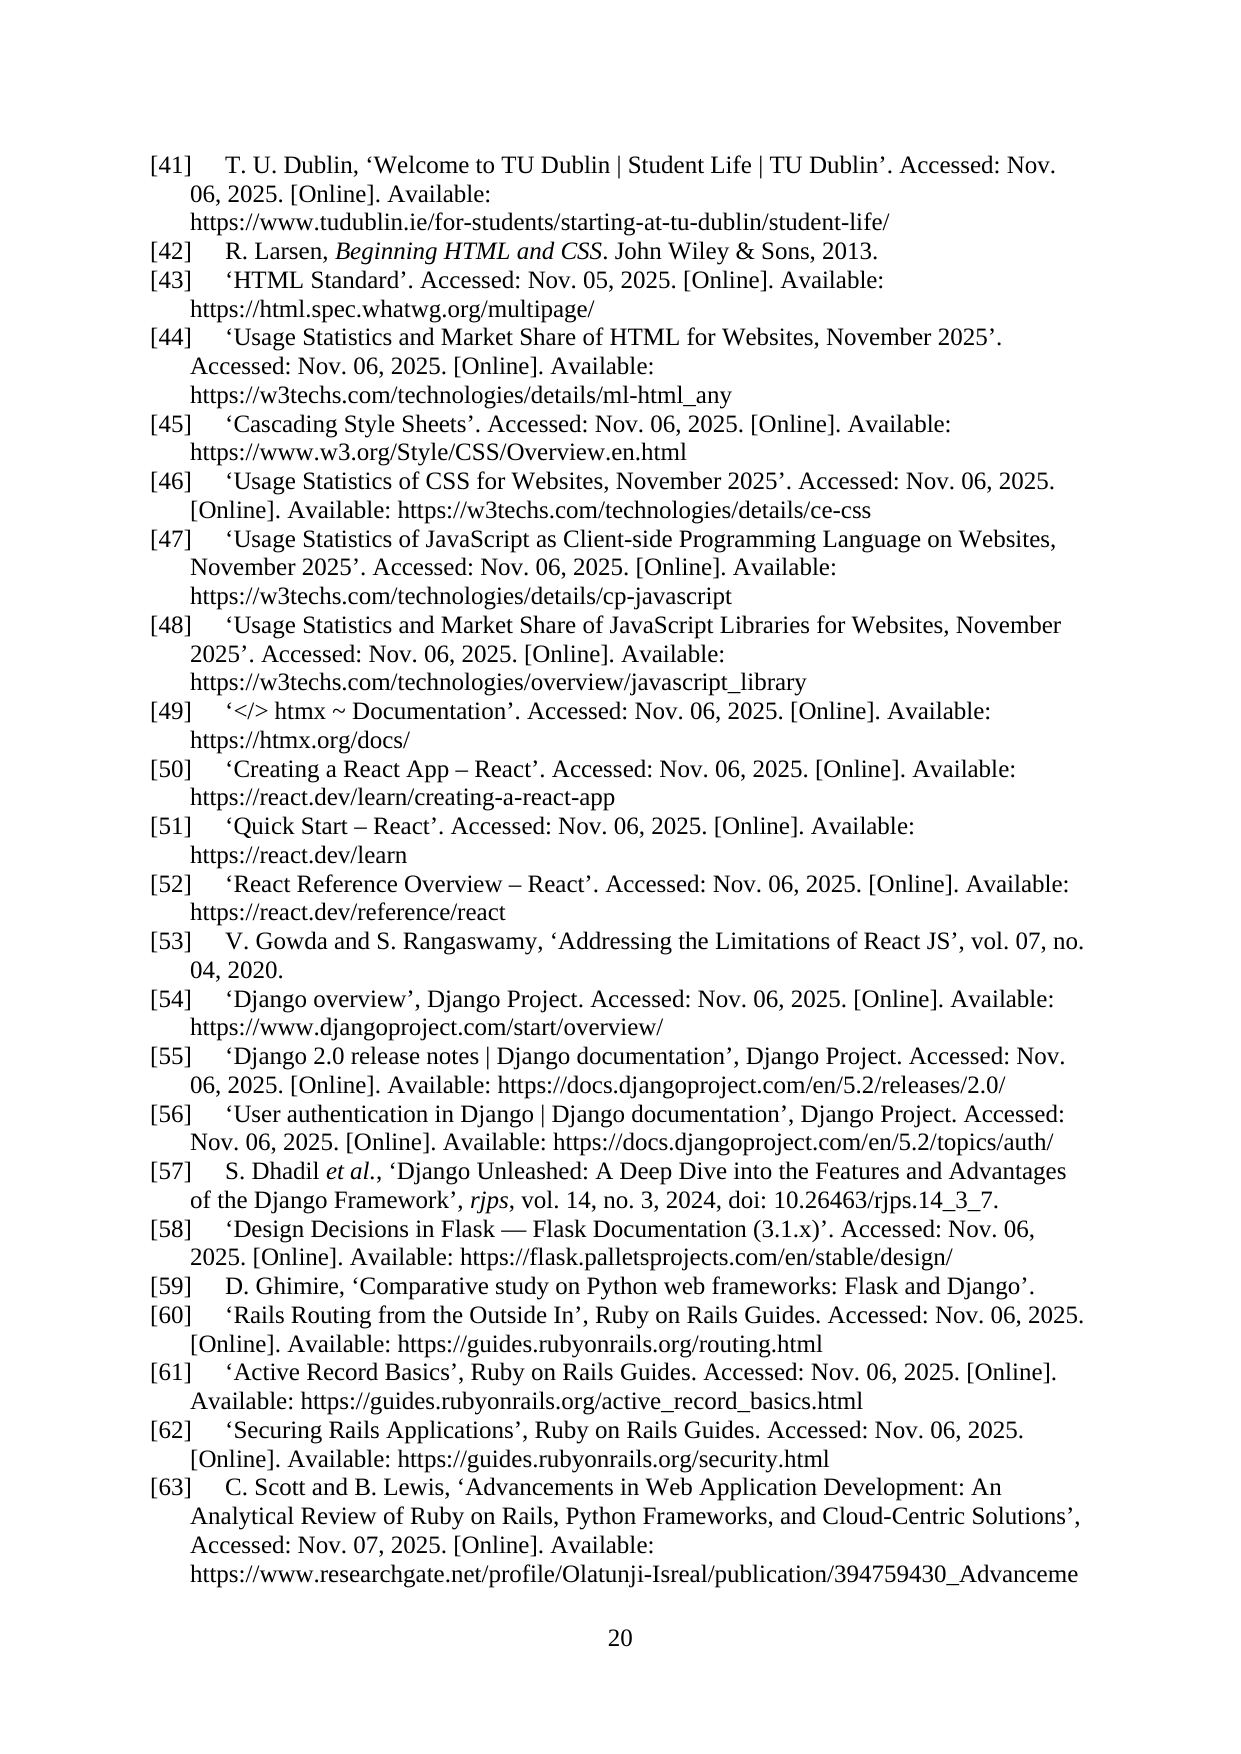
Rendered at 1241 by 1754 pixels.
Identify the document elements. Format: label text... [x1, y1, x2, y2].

text [58] ‘Design Decisions in Flask — Flask Documentation (3.1.x)’. Accessed: Nov. 06, 2025. [Online]. Available: https://flask.palletsprojects.com/en/stable/design/ [150, 1214, 1090, 1271]
text [59] D. Ghimire, ‘Comparative study on Python web frameworks: Flask and Django’. [150, 1271, 1090, 1300]
text [42] R. Larsen, Beginning HTML and CSS. John Wiley & Sons, 2013. [150, 236, 1090, 265]
text [51] ‘Quick Start – React’. Accessed: Nov. 06, 2025. [Online]. Available: https://react.dev/learn [150, 811, 1090, 869]
text [45] ‘Cascading Style Sheets’. Accessed: Nov. 06, 2025. [Online]. Available: https://www.w3.org/Style/CSS/Overview.en.html [150, 409, 1090, 466]
text [44] ‘Usage Statistics and Market Share of HTML for Websites, November 2025’. Accessed: Nov. 06, 2025. [Online]. Available: https://w3techs.com/technologies/details/ml-html_any [150, 322, 1090, 409]
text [150, 1472, 1090, 1587]
text [56] ‘User authentication in Django | Django documentation’, Django Project. Accessed: Nov. 06, 2025. [Online]. Available: https://docs.djangoproject.com/en/5.2/topics/auth/ [150, 1099, 1090, 1156]
text [53] V. Gowda and S. Rangaswamy, ‘Addressing the Limitations of React JS’, vol. 07, no. 04, 2020. [150, 926, 1090, 984]
text [48] ‘Usage Statistics and Market Share of JavaScript Libraries for Websites, November 2025’. Accessed: Nov. 06, 2025. [Online]. Available: https://w3techs.com/technologies/overview/javascript_library [150, 610, 1090, 696]
text [50] ‘Creating a React App – React’. Accessed: Nov. 06, 2025. [Online]. Available: https://react.dev/learn/creating-a-react-app [150, 754, 1090, 811]
text [54] ‘Django overview’, Django Project. Accessed: Nov. 06, 2025. [Online]. Available: https://www.djangoproject.com/start/overview/ [150, 984, 1090, 1041]
text [47] ‘Usage Statistics of JavaScript as Client-side Programming Language on Websites, November 2025’. Accessed: Nov. 06, 2025. [Online]. Available: https://w3techs.com/technologies/details/cp-javascript [150, 524, 1090, 610]
text [60] ‘Rails Routing from the Outside In’, Ruby on Rails Guides. Accessed: Nov. 06, 2025. [Online]. Available: https://guides.rubyonrails.org/routing.html [150, 1300, 1090, 1357]
text [46] ‘Usage Statistics of CSS for Websites, November 2025’. Accessed: Nov. 06, 2025. [Online]. Available: https://w3techs.com/technologies/details/ce-css [150, 466, 1090, 524]
text [57] S. Dhadil et al., ‘Django Unleashed: A Deep Dive into the Features and Advantages of the Django Framework’, rjps, vol. 14, no. 3, 2024, doi: 10.26463/rjps.14_3_7. [150, 1156, 1090, 1214]
text [55] ‘Django 2.0 release notes | Django documentation’, Django Project. Accessed: Nov. 06, 2025. [Online]. Available: https://docs.djangoproject.com/en/5.2/releases/2.0/ [150, 1041, 1090, 1099]
text [41] T. U. Dublin, ‘Welcome to TU Dublin | Student Life | TU Dublin’. Accessed: Nov. 06, 2025. [Online]. Available: https://www.tudublin.ie/for-students/starting-at-tu-dublin/student-life/ [150, 150, 1090, 236]
text [52] ‘React Reference Overview – React’. Accessed: Nov. 06, 2025. [Online]. Available: https://react.dev/reference/react [150, 869, 1090, 926]
text [43] ‘HTML Standard’. Accessed: Nov. 05, 2025. [Online]. Available: https://html.spec.whatwg.org/multipage/ [150, 265, 1090, 322]
text [62] ‘Securing Rails Applications’, Ruby on Rails Guides. Accessed: Nov. 06, 2025. [Online]. Available: https://guides.rubyonrails.org/security.html [150, 1415, 1090, 1472]
text [49] ‘</> htmx ~ Documentation’. Accessed: Nov. 06, 2025. [Online]. Available: https://htmx.org/docs/ [150, 696, 1090, 754]
text [61] ‘Active Record Basics’, Ruby on Rails Guides. Accessed: Nov. 06, 2025. [Online]. Available: https://guides.rubyonrails.org/active_record_basics.html [150, 1357, 1090, 1415]
